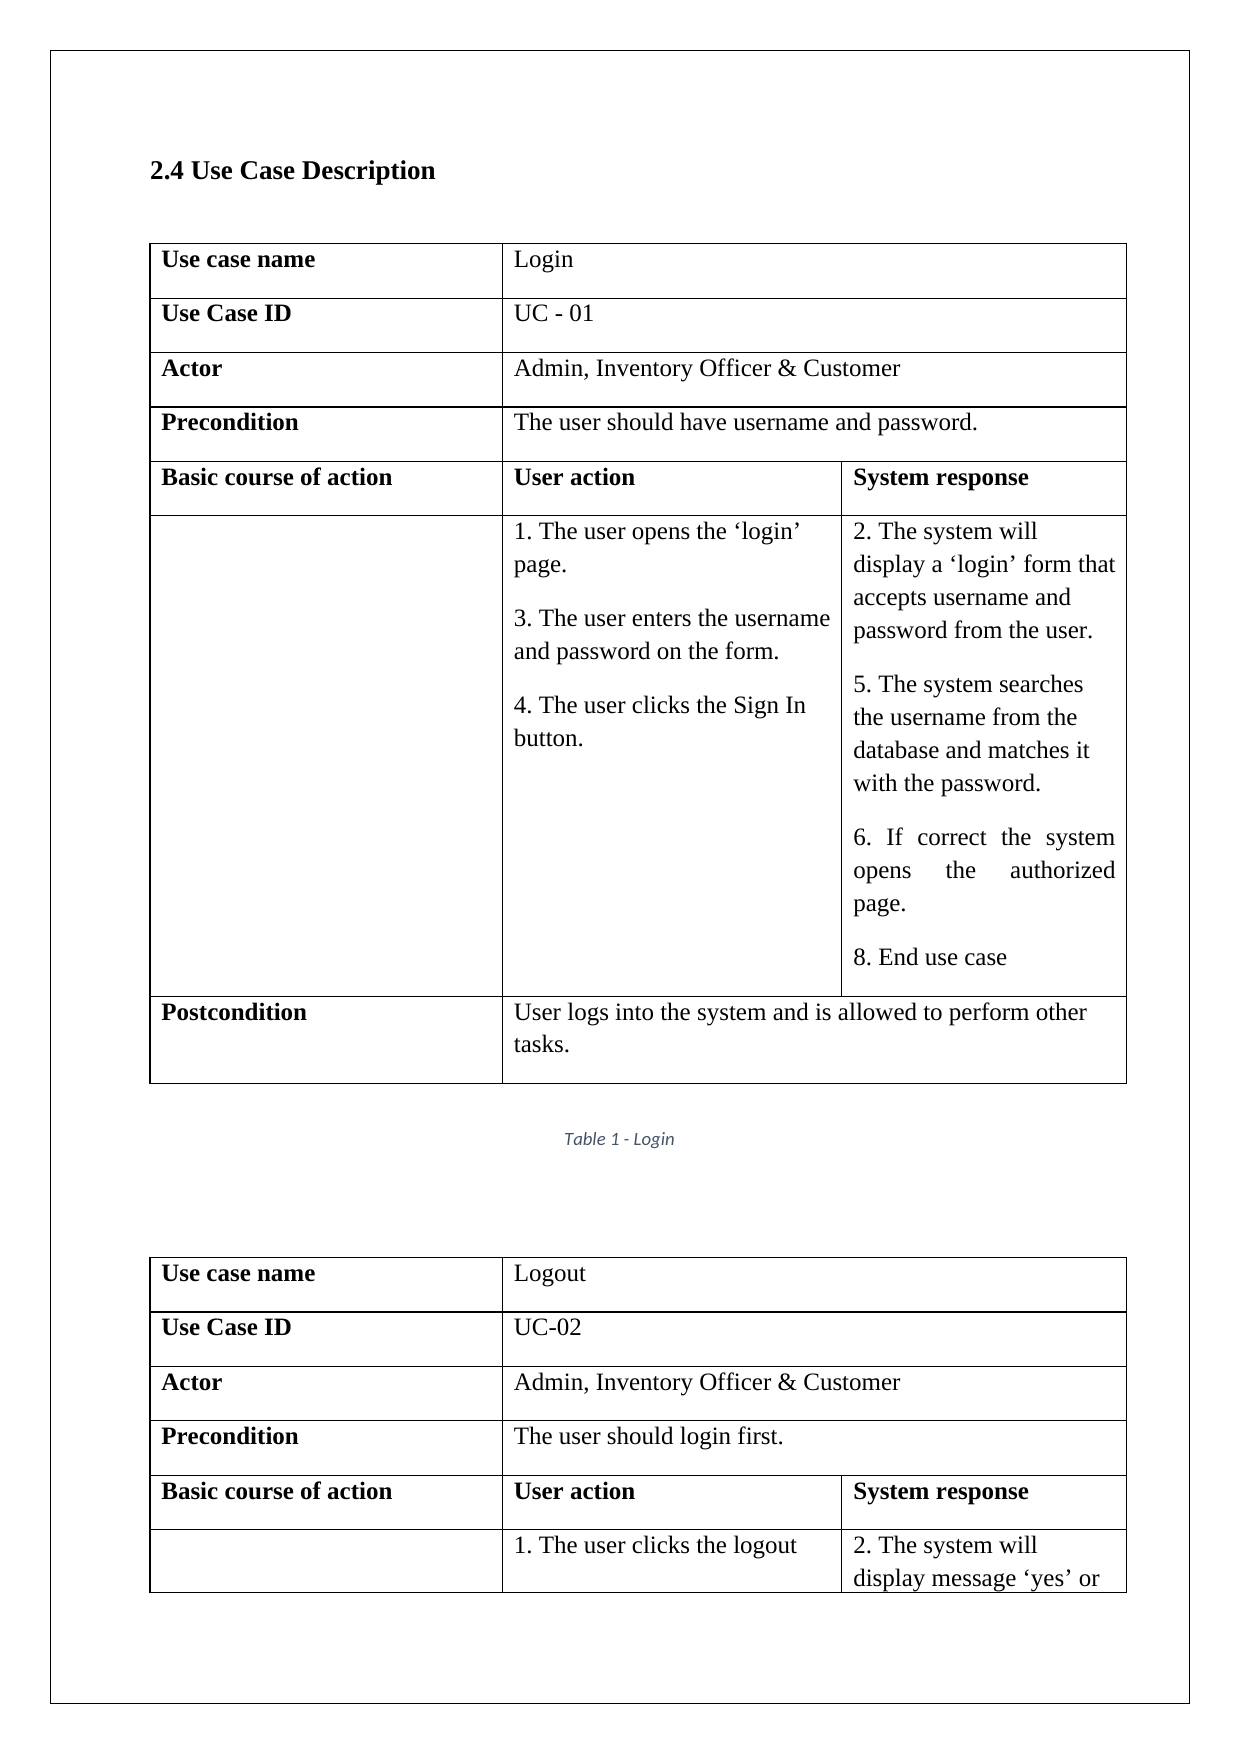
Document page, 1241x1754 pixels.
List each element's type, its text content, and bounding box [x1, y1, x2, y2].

table_cell User action [503, 1476, 841, 1529]
table_cell Admin, Inventory Officer & Customer [503, 353, 1126, 406]
table_cell Precondition [151, 408, 502, 461]
table_cell The user should have username and password. [503, 408, 1126, 461]
table_cell [151, 1530, 502, 1592]
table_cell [842, 1530, 1126, 1592]
table_cell The user should login first. [503, 1421, 1126, 1475]
table_cell [151, 516, 502, 996]
table_header Use case name [151, 244, 502, 297]
table_cell UC-02 [503, 1313, 1126, 1366]
table_cell Actor [151, 353, 502, 406]
table_cell UC - 01 [503, 299, 1126, 352]
table_cell System response [842, 1476, 1126, 1529]
table_cell User action [503, 462, 841, 515]
table_header Login [503, 244, 1126, 297]
table_cell Use Case ID [151, 299, 502, 352]
table_header Use case name [151, 1258, 502, 1311]
table_cell 1. The user opens the ‘login’ page. 3. The user enters the username and password on the form. 4. The user clicks the Sign In button. [503, 516, 841, 996]
subtitle 2.4 Use Case Description [150, 154, 1090, 185]
table_cell Use Case ID [151, 1313, 502, 1366]
table_cell 2. The system will display a ‘login’ form that accepts username and password from the user. 5. The system searches the username from the database and matches it with the password. 6. If correct the system opens the authorized page. 8. End use case [842, 516, 1126, 996]
table_cell Admin, Inventory Officer & Customer [503, 1367, 1126, 1420]
table_cell Basic course of action [151, 1476, 502, 1529]
table_cell Basic course of action [151, 462, 502, 515]
table_cell Postcondition [151, 997, 502, 1083]
table_cell Actor [151, 1367, 502, 1420]
table_header Logout [503, 1258, 1126, 1311]
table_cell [503, 1530, 841, 1592]
table_cell User logs into the system and is allowed to perform other tasks. [503, 997, 1126, 1083]
table_cell System response [842, 462, 1126, 515]
table_cell Precondition [151, 1421, 502, 1475]
